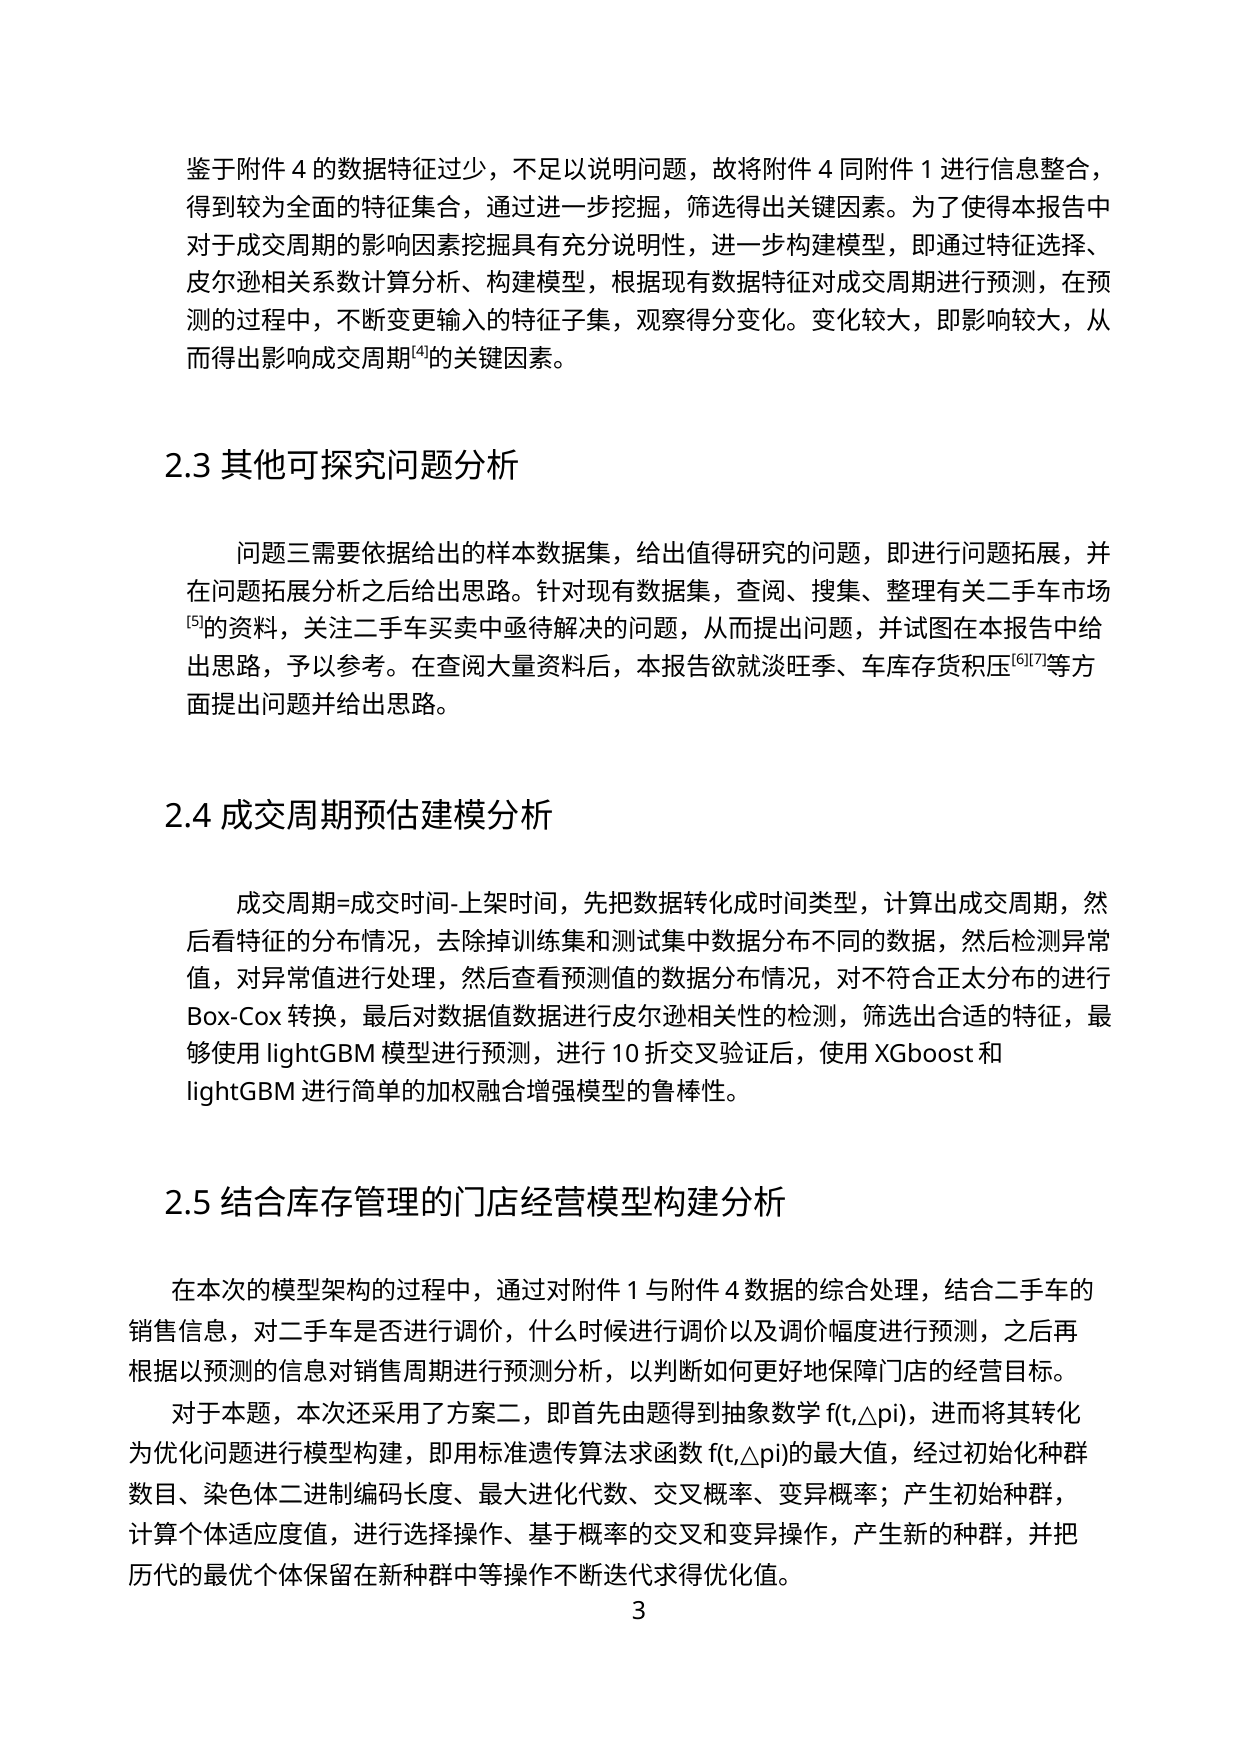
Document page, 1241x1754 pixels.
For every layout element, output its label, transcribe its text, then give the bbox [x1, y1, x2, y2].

text 问题三需要依据给出的样本数据集，给出值得研究的问题，即进行问题拓展，并在问题拓展分析之后给出思路。针对现有数据集，查阅、搜集、整理有关二手车市场[5]的资料，关注二手车买卖中亟待解决的问题，从而提出问题，并试图在本报告中给出思路，予以参考。在查阅大量资料后，本报告欲就淡旺季、车库存货积压[6][7]等方面提出问题并给出思路。 [186, 534, 1118, 720]
text 在本次的模型架构的过程中，通过对附件1与附件4数据的综合处理，结合二手车的销售信息，对二手车是否进行调价，什么时候进行调价以及调价幅度进行预测，之后再根据以预测的信息对销售周期进行预测分析，以判断如何更好地保障门店的经营目标。 [127, 1271, 1099, 1388]
text 成交周期=成交时间-上架时间，先把数据转化成时间类型，计算出成交周期，然后看特征的分布情况，去除掉训练集和测试集中数据分布不同的数据，然后检测异常值，对异常值进行处理，然后查看预测值的数据分布情况，对不符合正太分布的进行Box-Cox转换，最后对数据值数据进行皮尔逊相关性的检测，筛选出合适的特征，最够使用lightGBM模型进行预测，进行10折交叉验证后，使用XGboost和lightGBM进行简单的加权融合增强模型的鲁棒性。 [186, 883, 1118, 1108]
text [186, 150, 1118, 374]
subtitle 2.4 成交周期预估建模分析 [164, 788, 1118, 837]
subtitle 2.3 其他可探究问题分析 [164, 439, 1118, 487]
subtitle 2.5 结合库存管理的门店经营模型构建分析 [164, 1176, 1118, 1224]
text 对于本题，本次还采用了方案二，即首先由题得到抽象数学f(t,△pi)，进而将其转化为优化问题进行模型构建，即用标准遗传算法求函数f(t,△pi)的最大值，经过初始化种群数目、染色体二进制编码长度、最大进化代数、交叉概率、变异概率；产生初始种群，计算个体适应度值，进行选择操作、基于概率的交叉和变异操作，产生新的种群，并把历代的最优个体保留在新种群中等操作不断迭代求得优化值。 [127, 1393, 1099, 1592]
